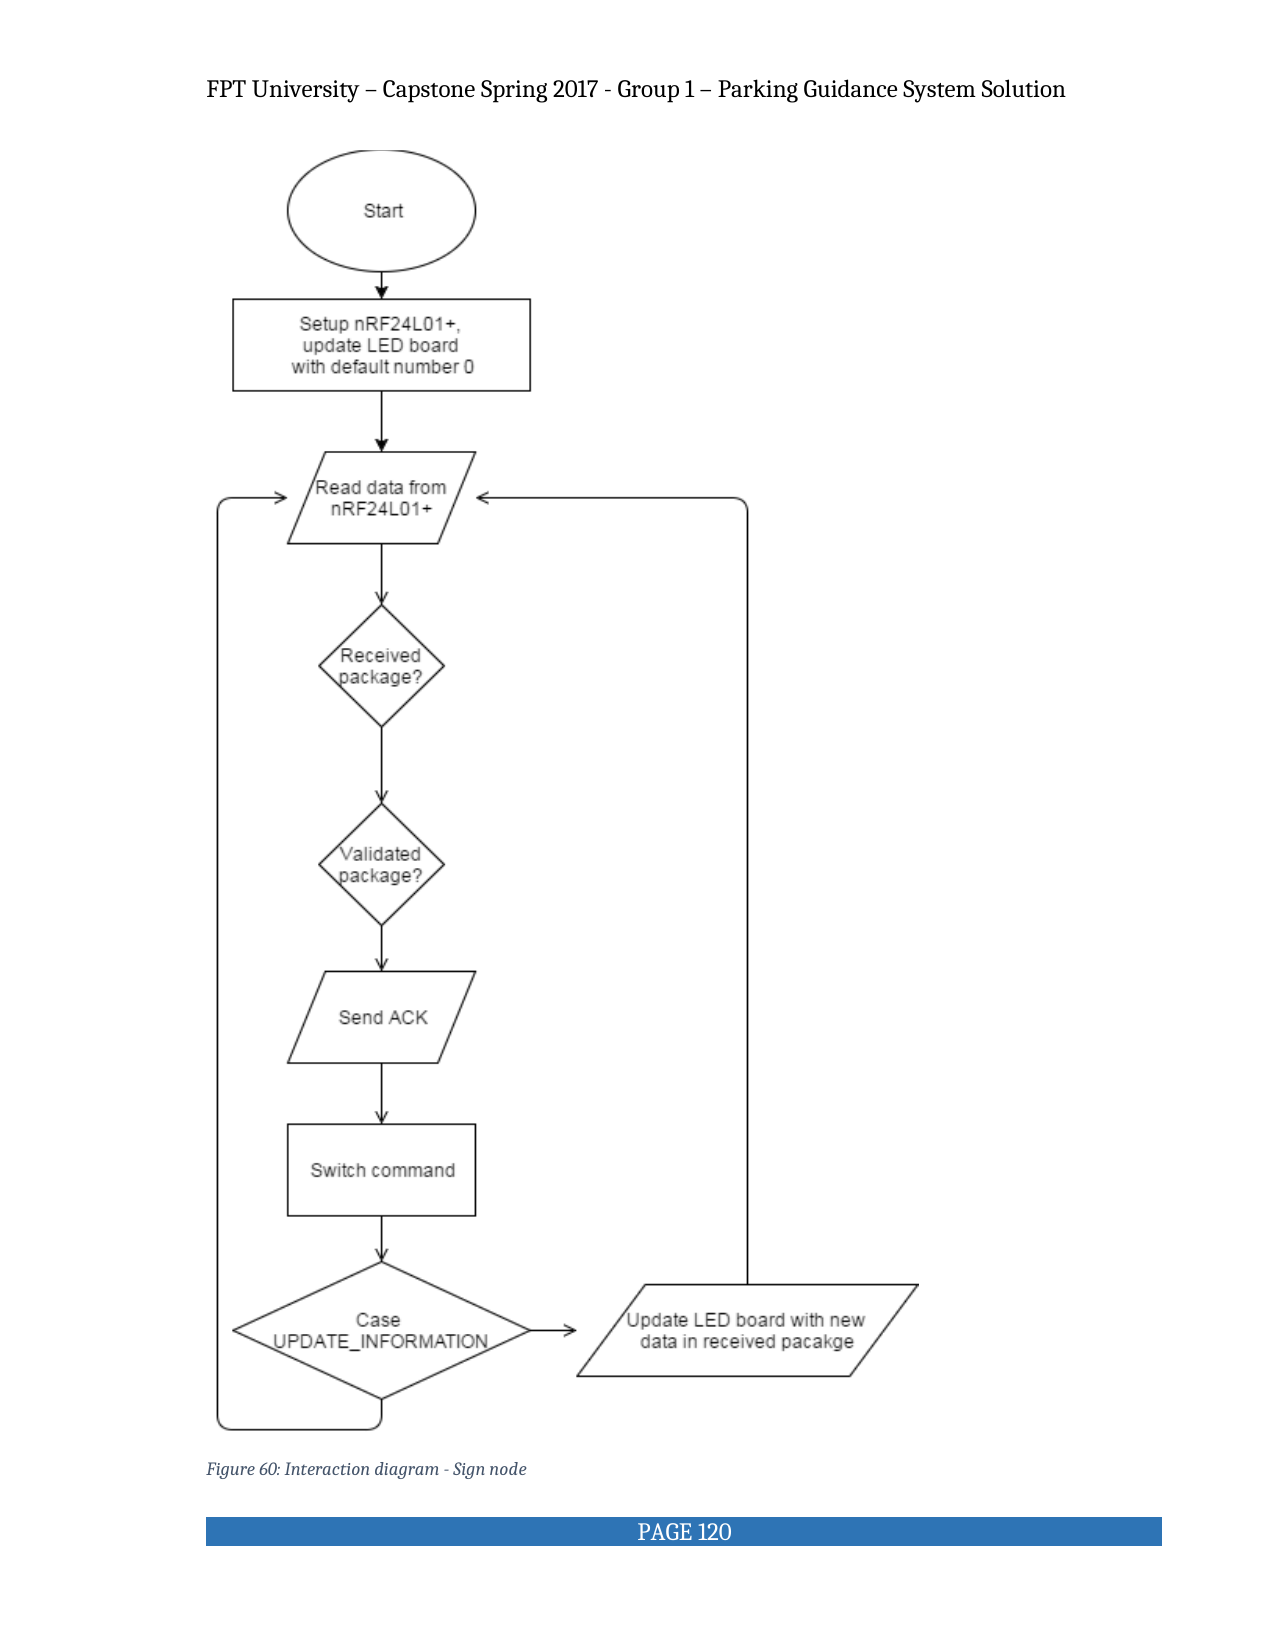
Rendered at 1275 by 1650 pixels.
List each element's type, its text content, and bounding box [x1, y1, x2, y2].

picture [206, 150, 919, 1443]
text Figure 60: Interaction diagram - Sign node [206, 1459, 1162, 1480]
